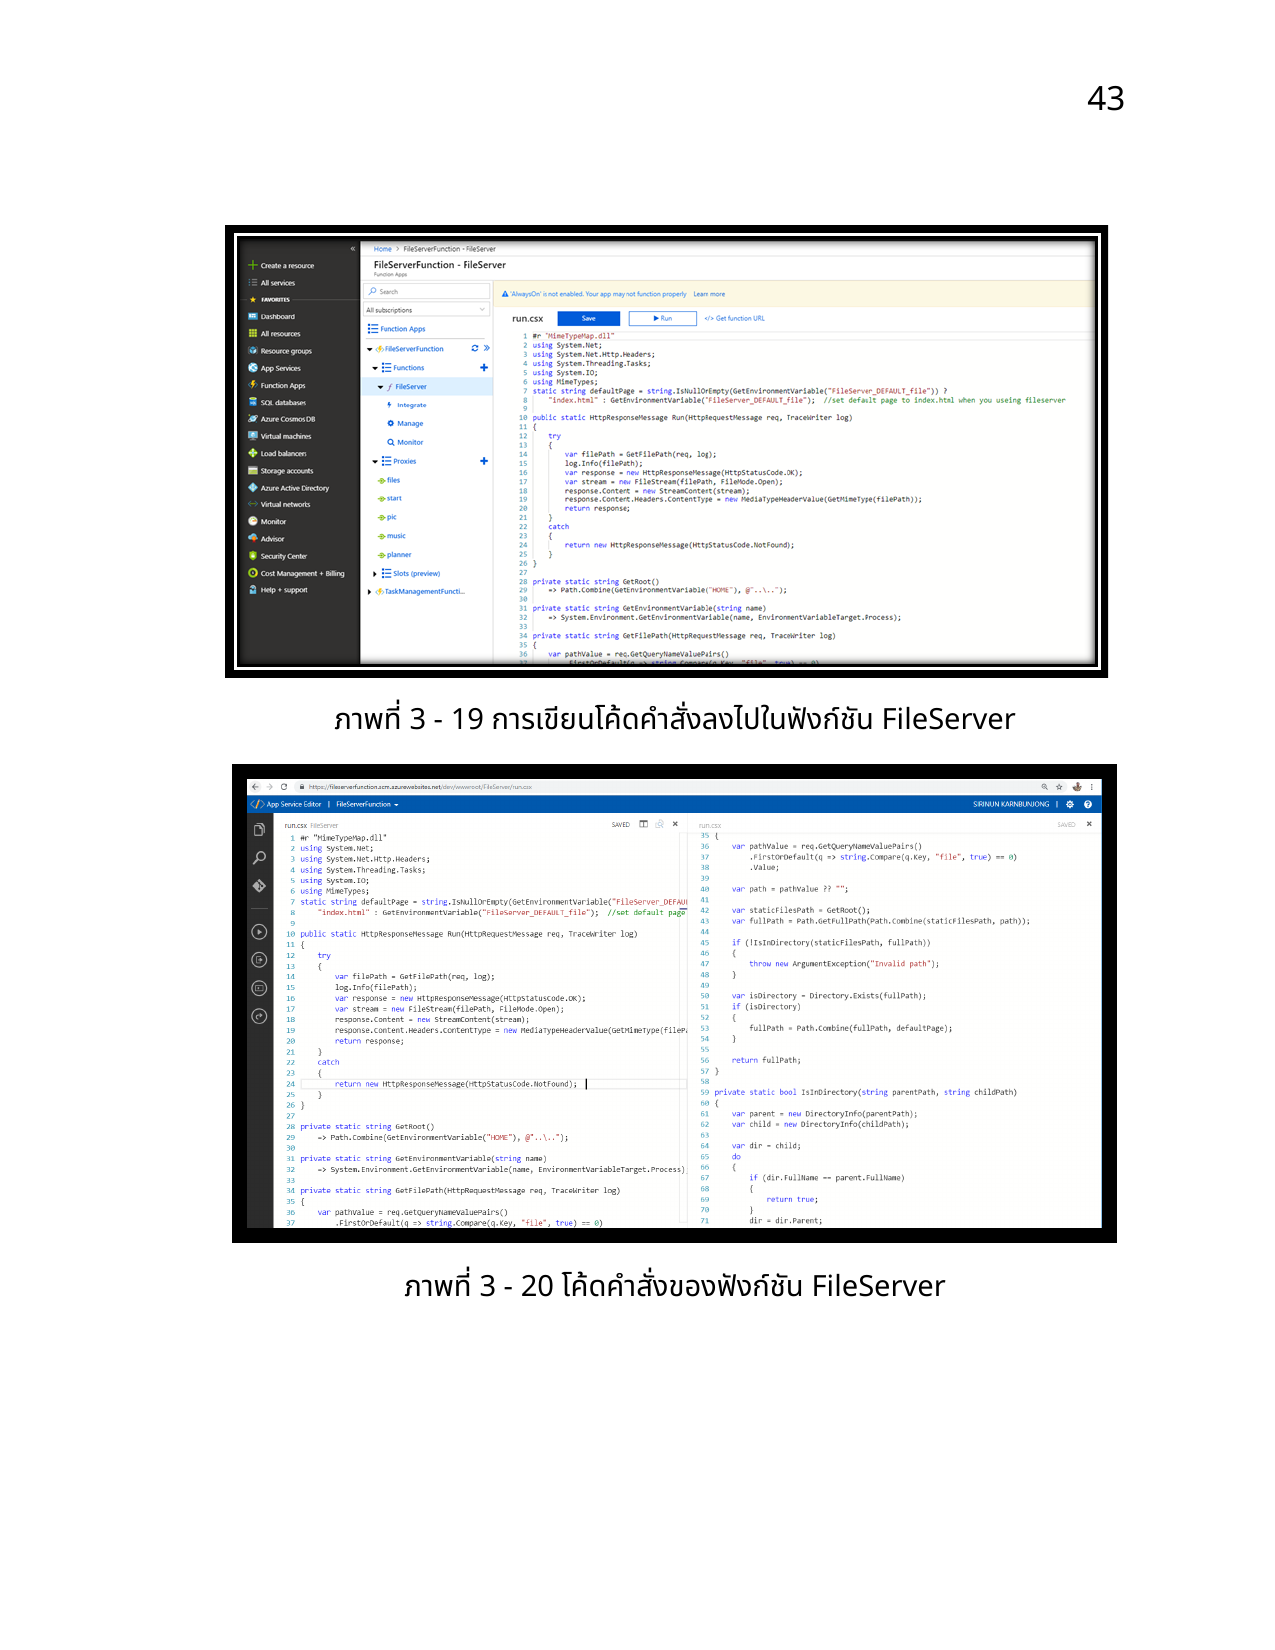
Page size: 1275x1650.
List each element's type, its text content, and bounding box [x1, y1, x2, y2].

picture [225, 225, 1109, 678]
picture [247, 779, 1102, 1228]
text ภาพที่ 3 - 19 การเขียนโค้ดคำสั่งลงไปในฟังก์ชัน FileServer [225, 698, 1125, 742]
text ภาพที่ 3 - 20 โค้ดคำสั่งของฟังก์ชัน FileServer [225, 1265, 1125, 1309]
